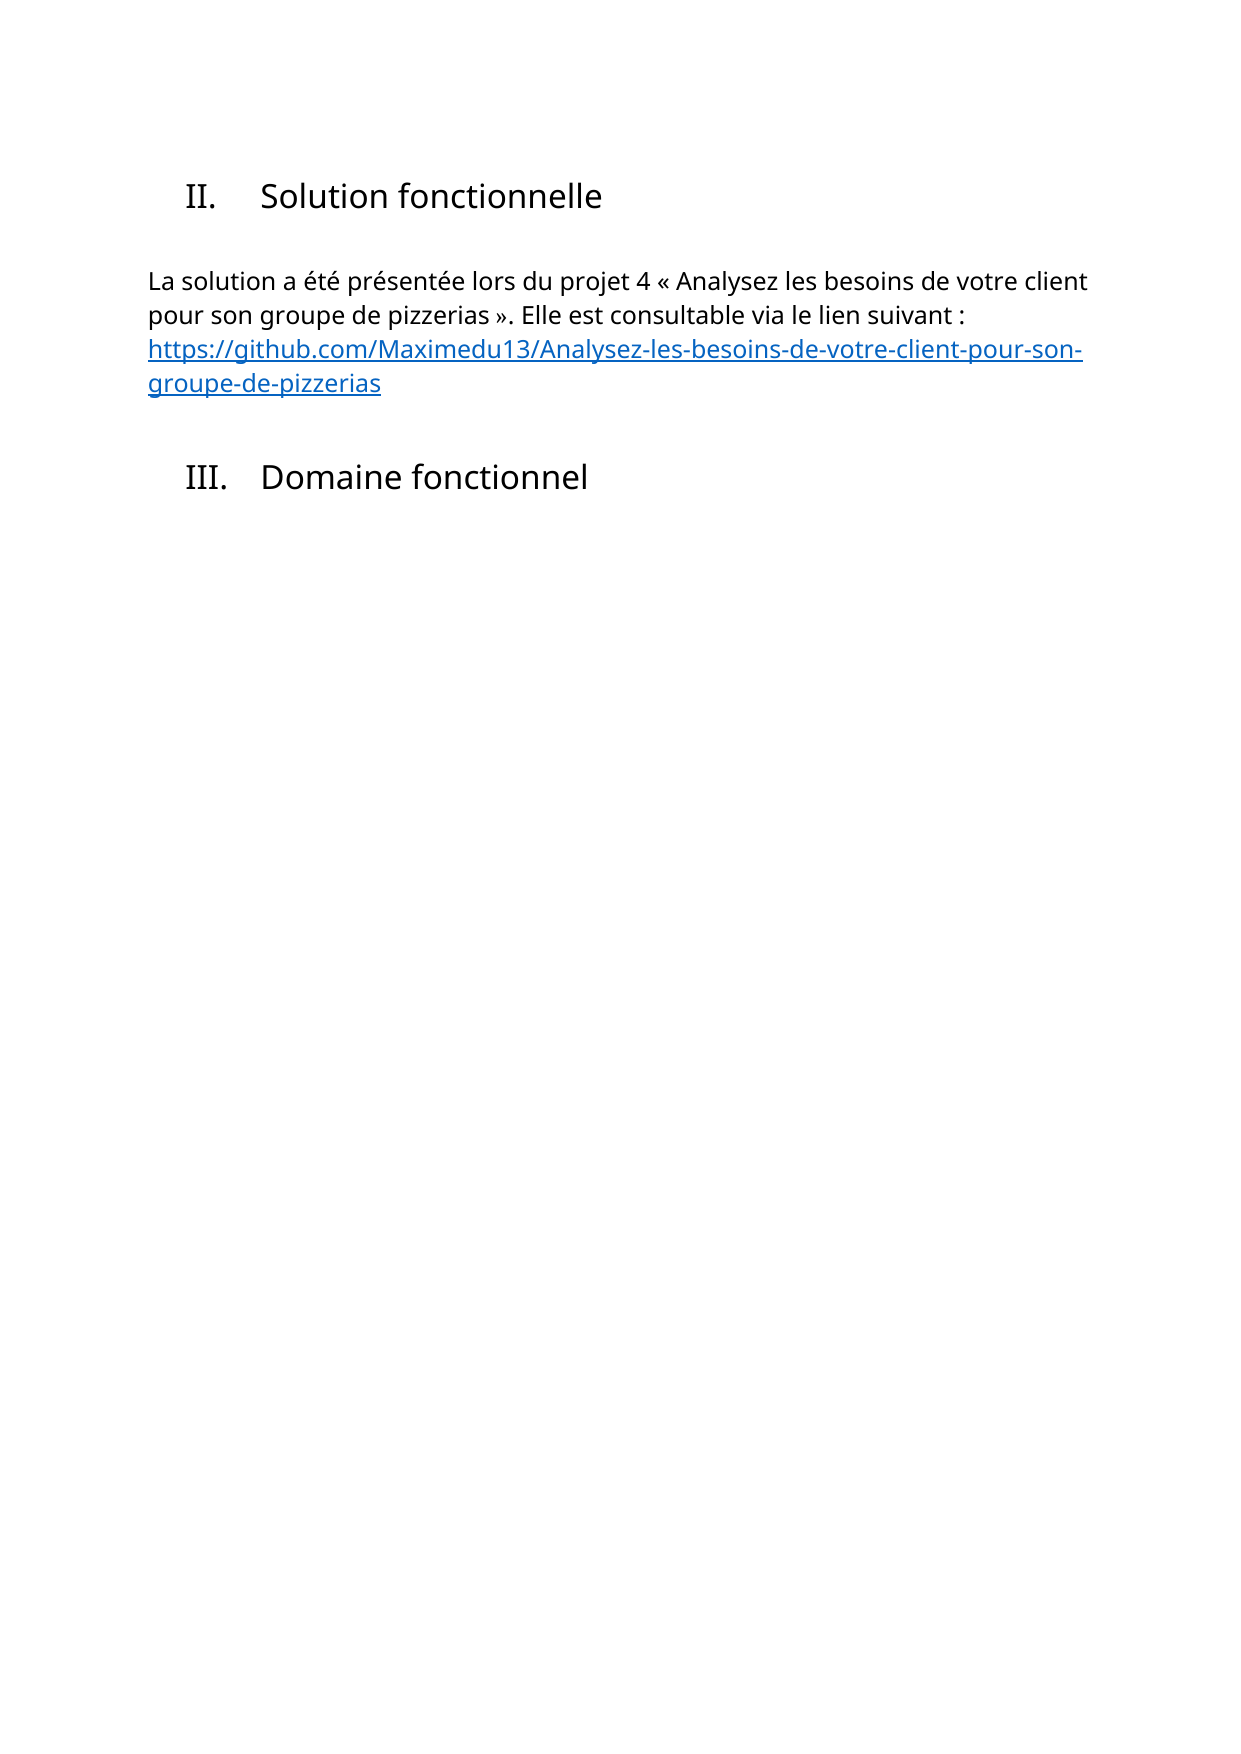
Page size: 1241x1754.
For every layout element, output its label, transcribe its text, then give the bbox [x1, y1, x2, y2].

subtitle Domaine fonctionnel [185, 453, 1093, 499]
subtitle Solution fonctionnelle [185, 173, 1093, 218]
text La solution a été présentée lors du projet 4 « Analysez les besoins de votre client pour son groupe de pizzerias ». Elle est consultable via le lien suivant : https://github.com/Maximedu13/Analysez-les-besoins-de-votre-client-pour-son-groupe-de-pizzerias [148, 263, 1093, 400]
